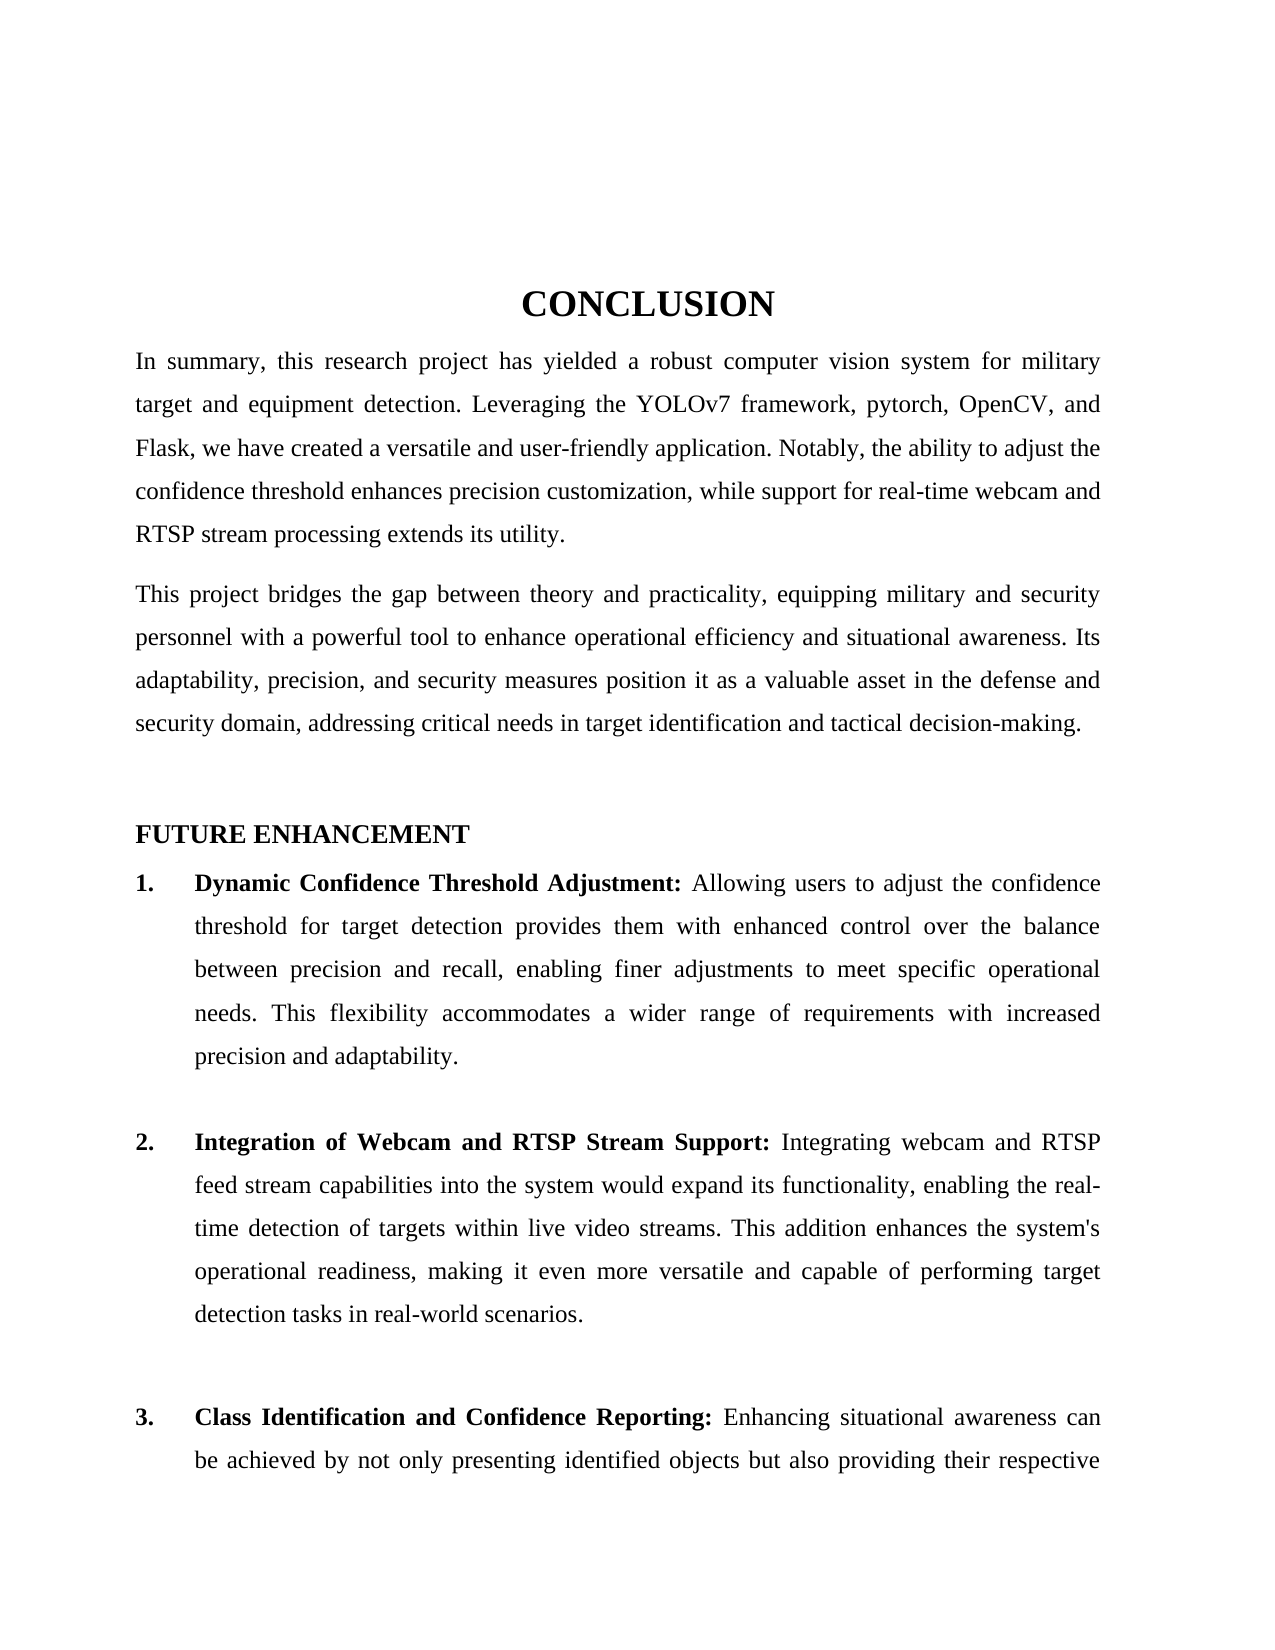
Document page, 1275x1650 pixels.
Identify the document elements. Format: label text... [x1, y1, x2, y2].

text In summary, this research project has yielded a robust computer vision system for military target and equipment detection. Leveraging the YOLOv7 framework, pytorch, OpenCV, and Flask, we have created a versatile and user-friendly application. Notably, the ability to adjust the confidence threshold enhances precision customization, while support for real-time webcam and RTSP stream processing extends its utility. [135, 346, 1101, 548]
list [135, 1402, 1101, 1474]
text This project bridges the gap between theory and practicality, equipping military and security personnel with a powerful tool to enhance operational efficiency and situational awareness. Its adaptability, precision, and security measures position it as a valuable asset in the defense and security domain, addressing critical needs in target identification and tactical decision-making. [135, 579, 1101, 737]
text FUTURE ENHANCEMENT [135, 818, 1101, 849]
list CONCLUSION [194, 282, 1101, 325]
list Dynamic Confidence Threshold Adjustment: Allowing users to adjust the confidence threshold for target detection provides them with enhanced control over the balance between precision and recall, enabling finer adjustments to meet specific operational needs. This flexibility accommodates a wider range of requirements with increased precision and adaptability. [135, 868, 1101, 1069]
list Integration of Webcam and RTSP Stream Support: Integrating webcam and RTSP feed stream capabilities into the system would expand its functionality, enabling the real-time detection of targets within live video streams. This addition enhances the system's operational readiness, making it even more versatile and capable of performing target detection tasks in real-world scenarios. [135, 1127, 1101, 1328]
